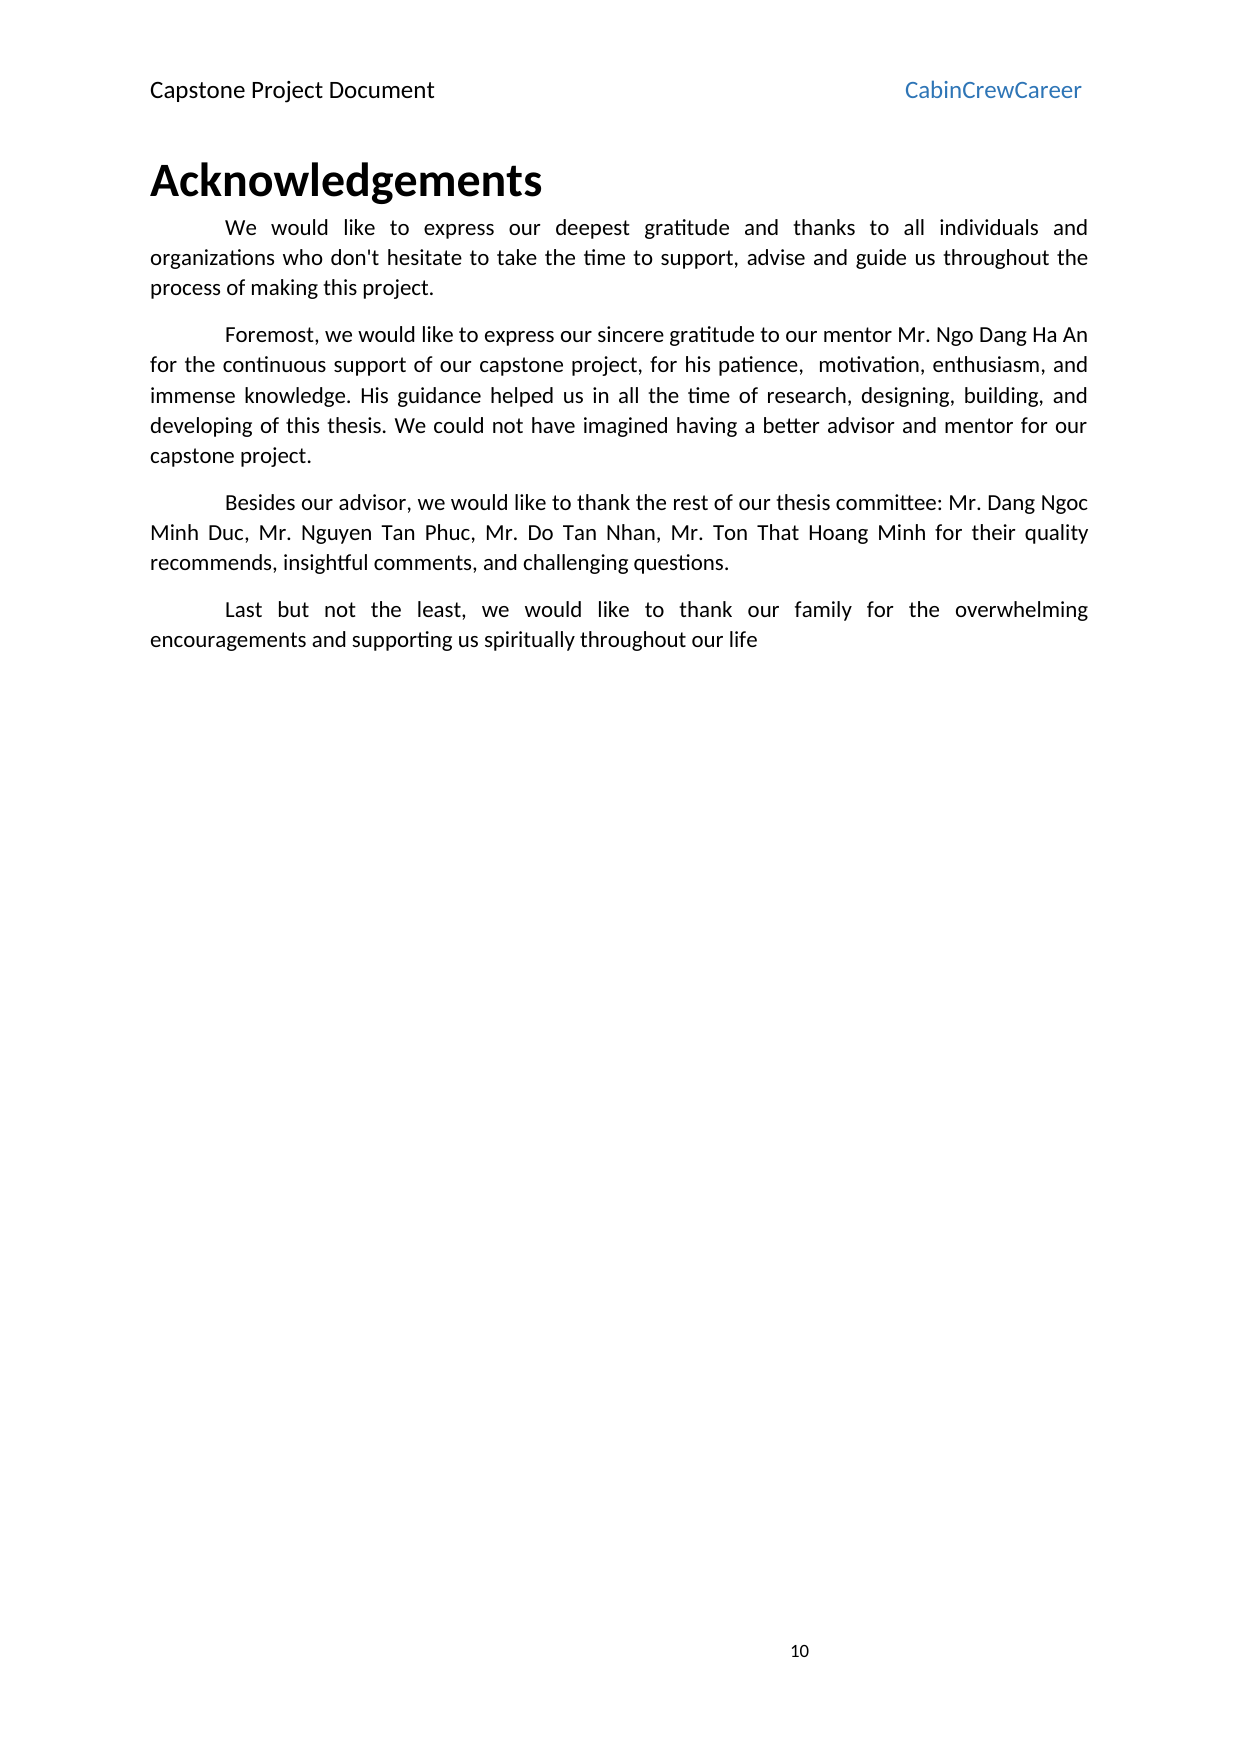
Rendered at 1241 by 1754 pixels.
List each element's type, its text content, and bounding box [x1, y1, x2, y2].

text Last but not the least, we would like to thank our family for the overwhelming encouragements and supporting us spiritually throughout our life [150, 595, 1090, 654]
subtitle Acknowledgements [150, 150, 1090, 208]
text We would like to express our deepest gratitude and thanks to all individuals and organizations who don't hesitate to take the time to support, advise and guide us throughout the process of making this project. [150, 213, 1090, 302]
text Foremost, we would like to express our sincere gratitude to our mentor Mr. Ngo Dang Ha An for the continuous support of our capstone project, for his patience, motivation, enthusiasm, and immense knowledge. His guidance helped us in all the time of research, designing, building, and developing of this thesis. We could not have imagined having a better advisor and mentor for our capstone project. [150, 320, 1090, 469]
text Besides our advisor, we would like to thank the rest of our thesis committee: Mr. Dang Ngoc Minh Duc, Mr. Nguyen Tan Phuc, Mr. Do Tan Nhan, Mr. Ton That Hoang Minh for their quality recommends, insightful comments, and challenging questions. [150, 488, 1090, 577]
